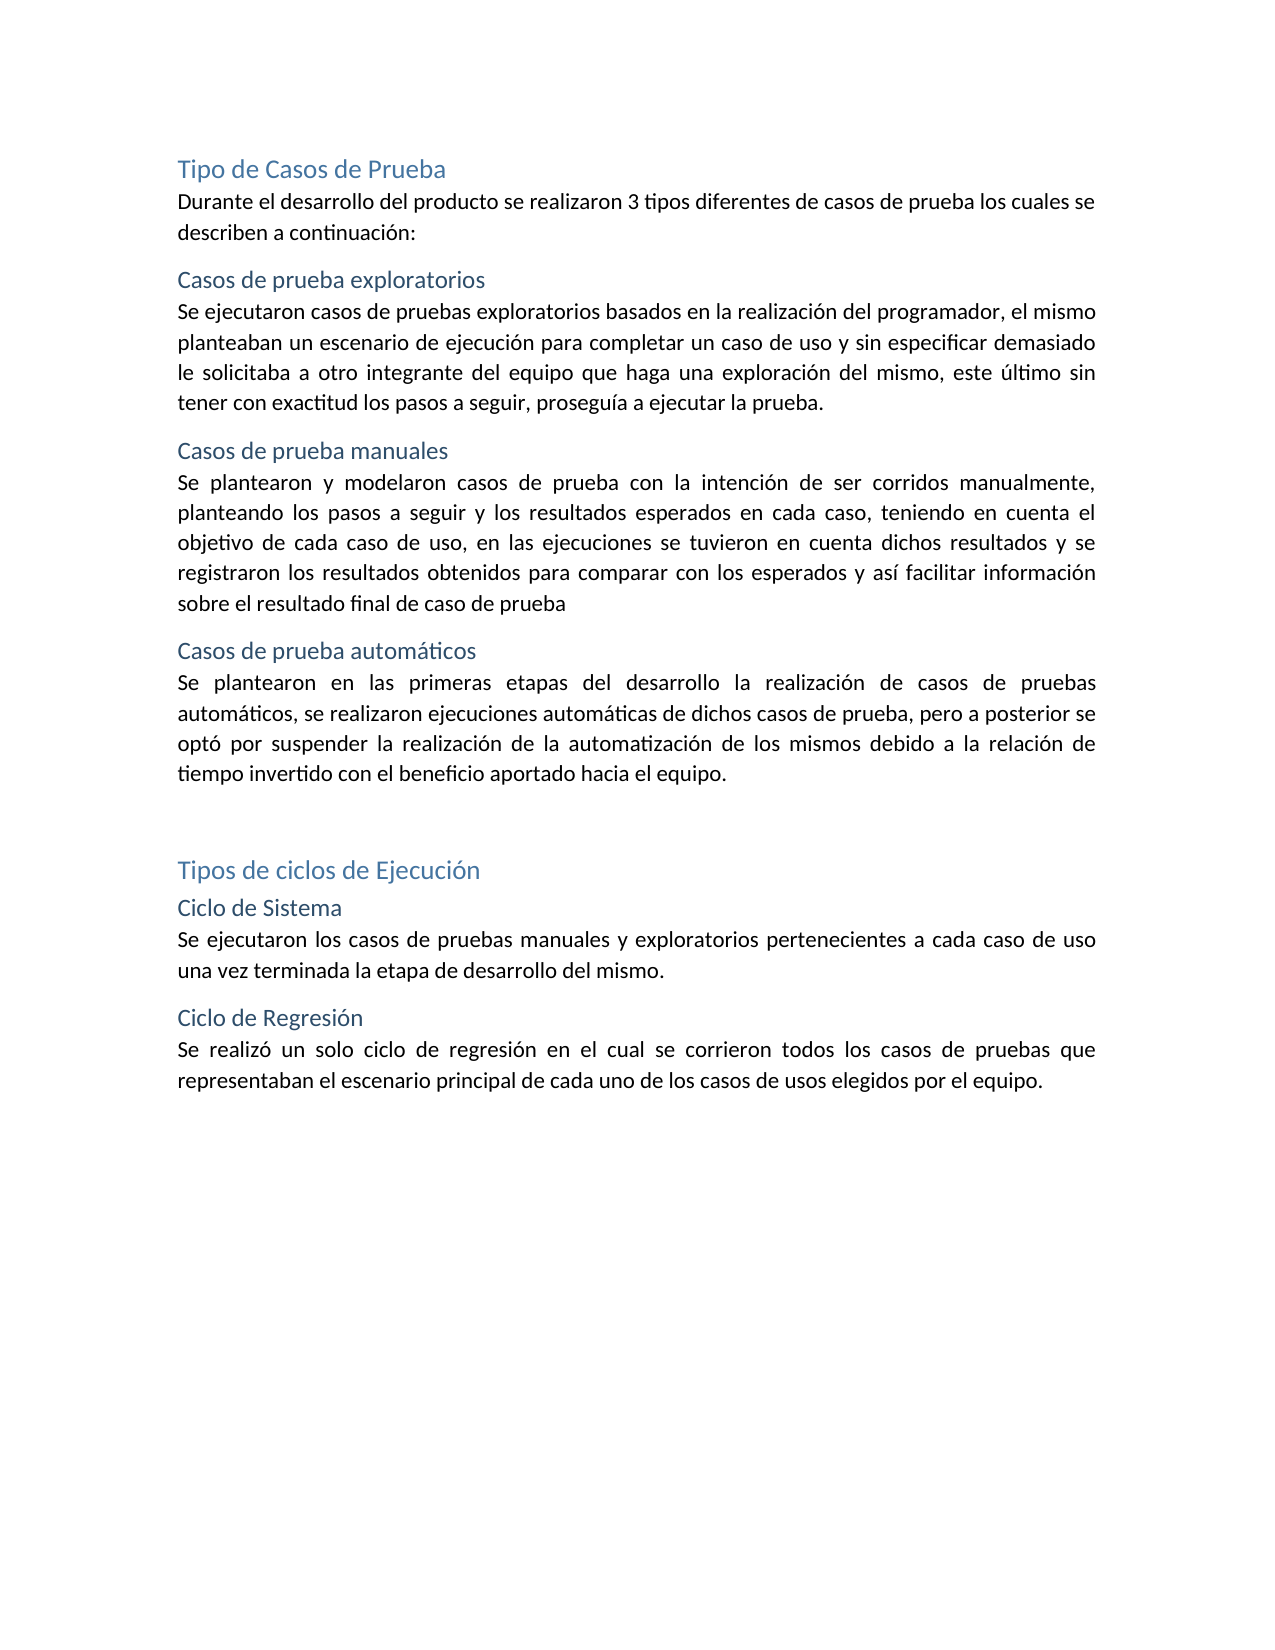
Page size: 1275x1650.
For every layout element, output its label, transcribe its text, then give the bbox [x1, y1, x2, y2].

text Se plantearon en las primeras etapas del desarrollo la realización de casos de pruebas automáticos, se realizaron ejecuciones automáticas de dichos casos de prueba, pero a posterior se optó por suspender la realización de la automatización de los mismos debido a la relación de tiempo invertido con el beneficio aportado hacia el equipo. [177, 668, 1098, 787]
subtitle Casos de prueba exploratorios [177, 264, 1098, 295]
text Se realizó un solo ciclo de regresión en el cual se corrieron todos los casos de pruebas que representaban el escenario principal de cada uno de los casos de usos elegidos por el equipo. [177, 1036, 1098, 1094]
subtitle Ciclo de Sistema [177, 893, 1098, 923]
subtitle Ciclo de Regresión [177, 1003, 1098, 1033]
text Se plantearon y modelaron casos de prueba con la intención de ser corridos manualmente, planteando los pasos a seguir y los resultados esperados en cada caso, teniendo en cuenta el objetivo de cada caso de uso, en las ejecuciones se tuvieron en cuenta dichos resultados y se registraron los resultados obtenidos para comparar con los esperados y así facilitar información sobre el resultado final de caso de prueba [177, 468, 1098, 617]
text Durante el desarrollo del producto se realizaron 3 tipos diferentes de casos de prueba los cuales se describen a continuación: [177, 187, 1098, 246]
text Se ejecutaron los casos de pruebas manuales y exploratorios pertenecientes a cada caso de uso una vez terminada la etapa de desarrollo del mismo. [177, 926, 1098, 984]
subtitle Tipo de Casos de Prueba [177, 152, 1098, 185]
subtitle Tipos de ciclos de Ejecución [177, 853, 1098, 886]
text Se ejecutaron casos de pruebas exploratorios basados en la realización del programador, el mismo planteaban un escenario de ejecución para completar un caso de uso y sin especificar demasiado le solicitaba a otro integrante del equipo que haga una exploración del mismo, este último sin tener con exactitud los pasos a seguir, proseguía a ejecutar la prueba. [177, 297, 1098, 416]
subtitle Casos de prueba automáticos [177, 636, 1098, 666]
subtitle Casos de prueba manuales [177, 435, 1098, 465]
